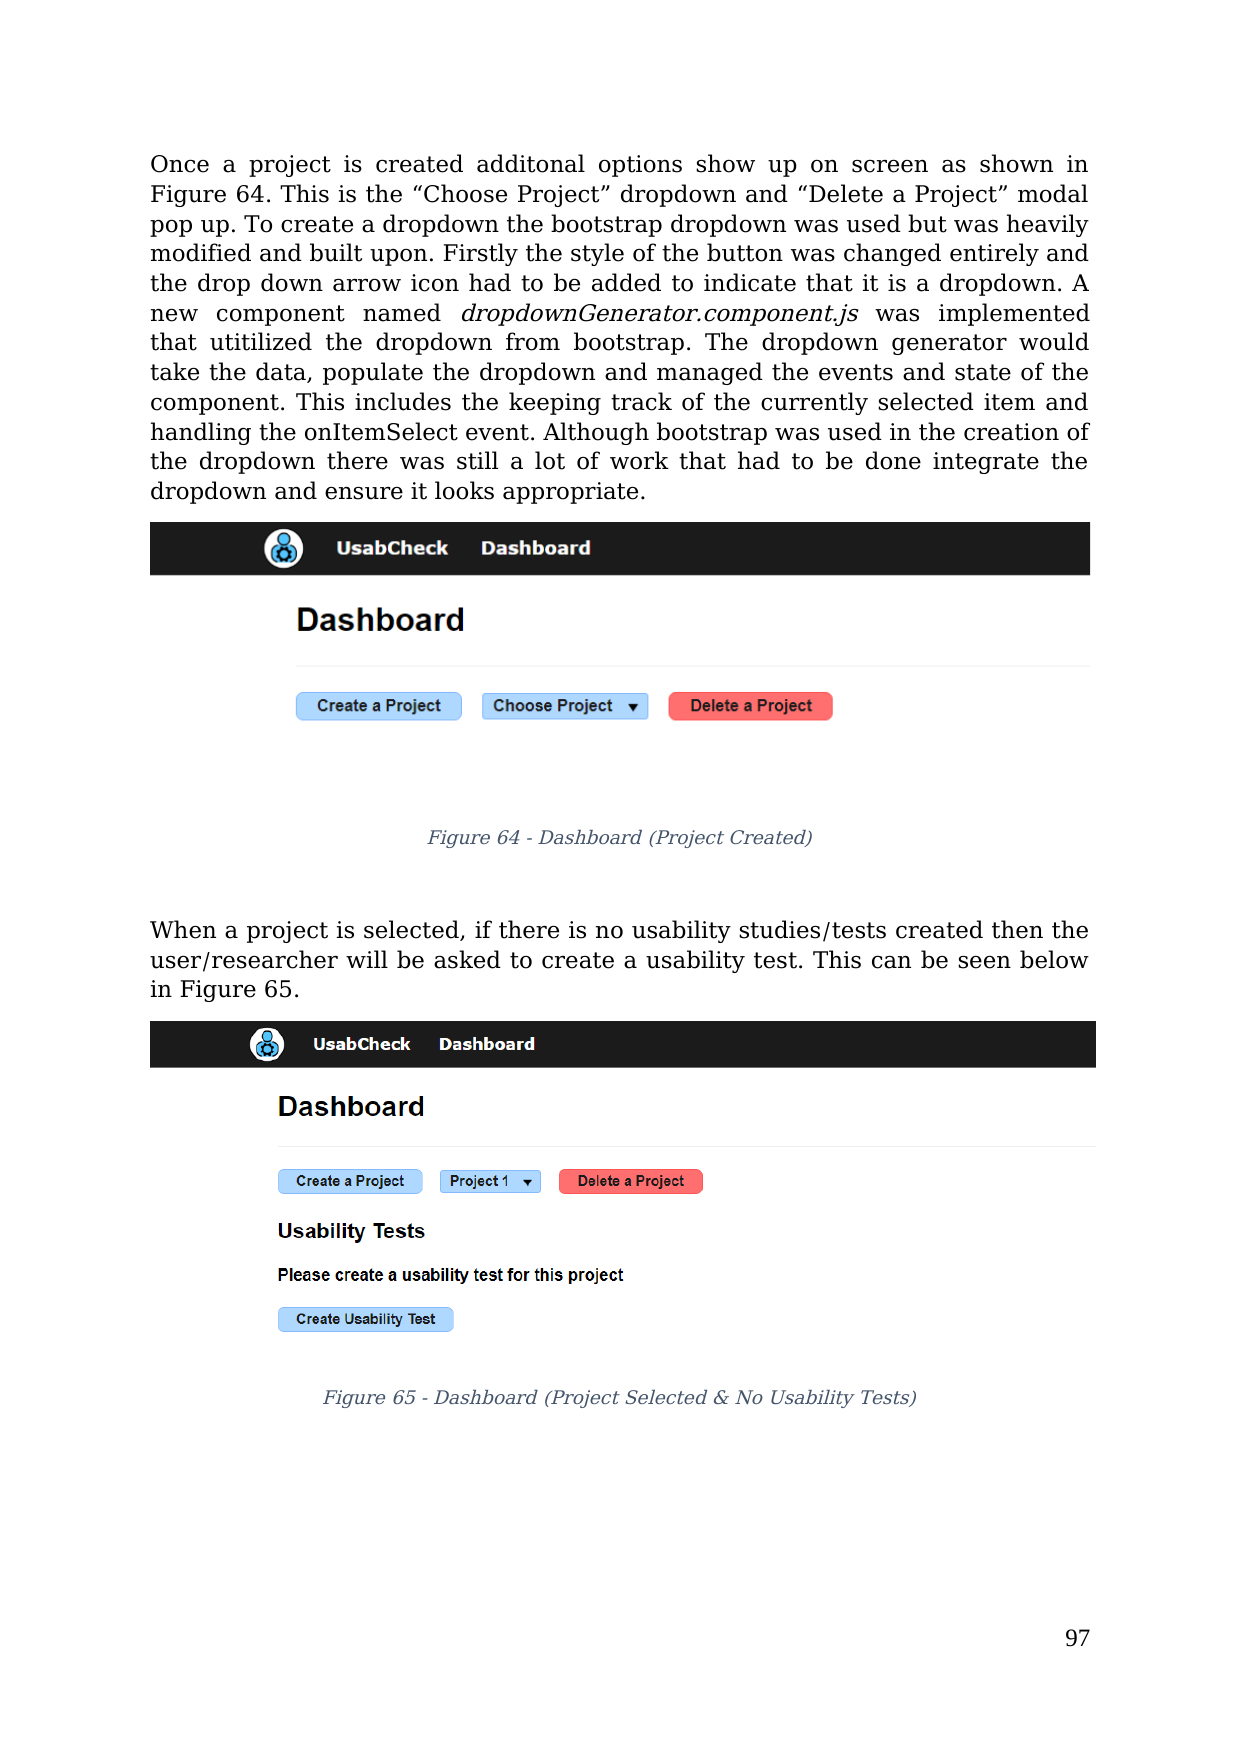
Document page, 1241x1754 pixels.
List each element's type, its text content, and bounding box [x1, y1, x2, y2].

text When a project is selected, if there is no usability studies/tests created then the user/researcher will be asked to create a usability test. This can be seen below in Figure 65. [150, 916, 1090, 1003]
text Figure 65 - Dashboard (Project Selected & No Usability Tests) [150, 1386, 1090, 1408]
text Once a project is created additonal options show up on screen as shown in Figure 64. This is the “Choose Project” dropdown and “Delete a Project” modal pop up. To create a dropdown the bootstrap dropdown was used but was heavily modified and built upon. Firstly the style of the button was changed entirely and the drop down arrow icon had to be added to indicate that it is a dropdown. A new component named dropdownGenerator.component.js was implemented that utitilized the dropdown from bootstrap. The dropdown generator would take the data, populate the dropdown and managed the events and state of the component. This includes the keeping track of the currently selected item and handling the onItemSelect event. Although bootstrap was used in the creation of the dropdown there was still a lot of work that had to be done integrate the dropdown and ensure it looks appropriate. [150, 150, 1090, 504]
picture [150, 1021, 1096, 1367]
text Figure 64 - Dashboard (Project Created) [150, 826, 1090, 849]
picture [150, 522, 1091, 808]
